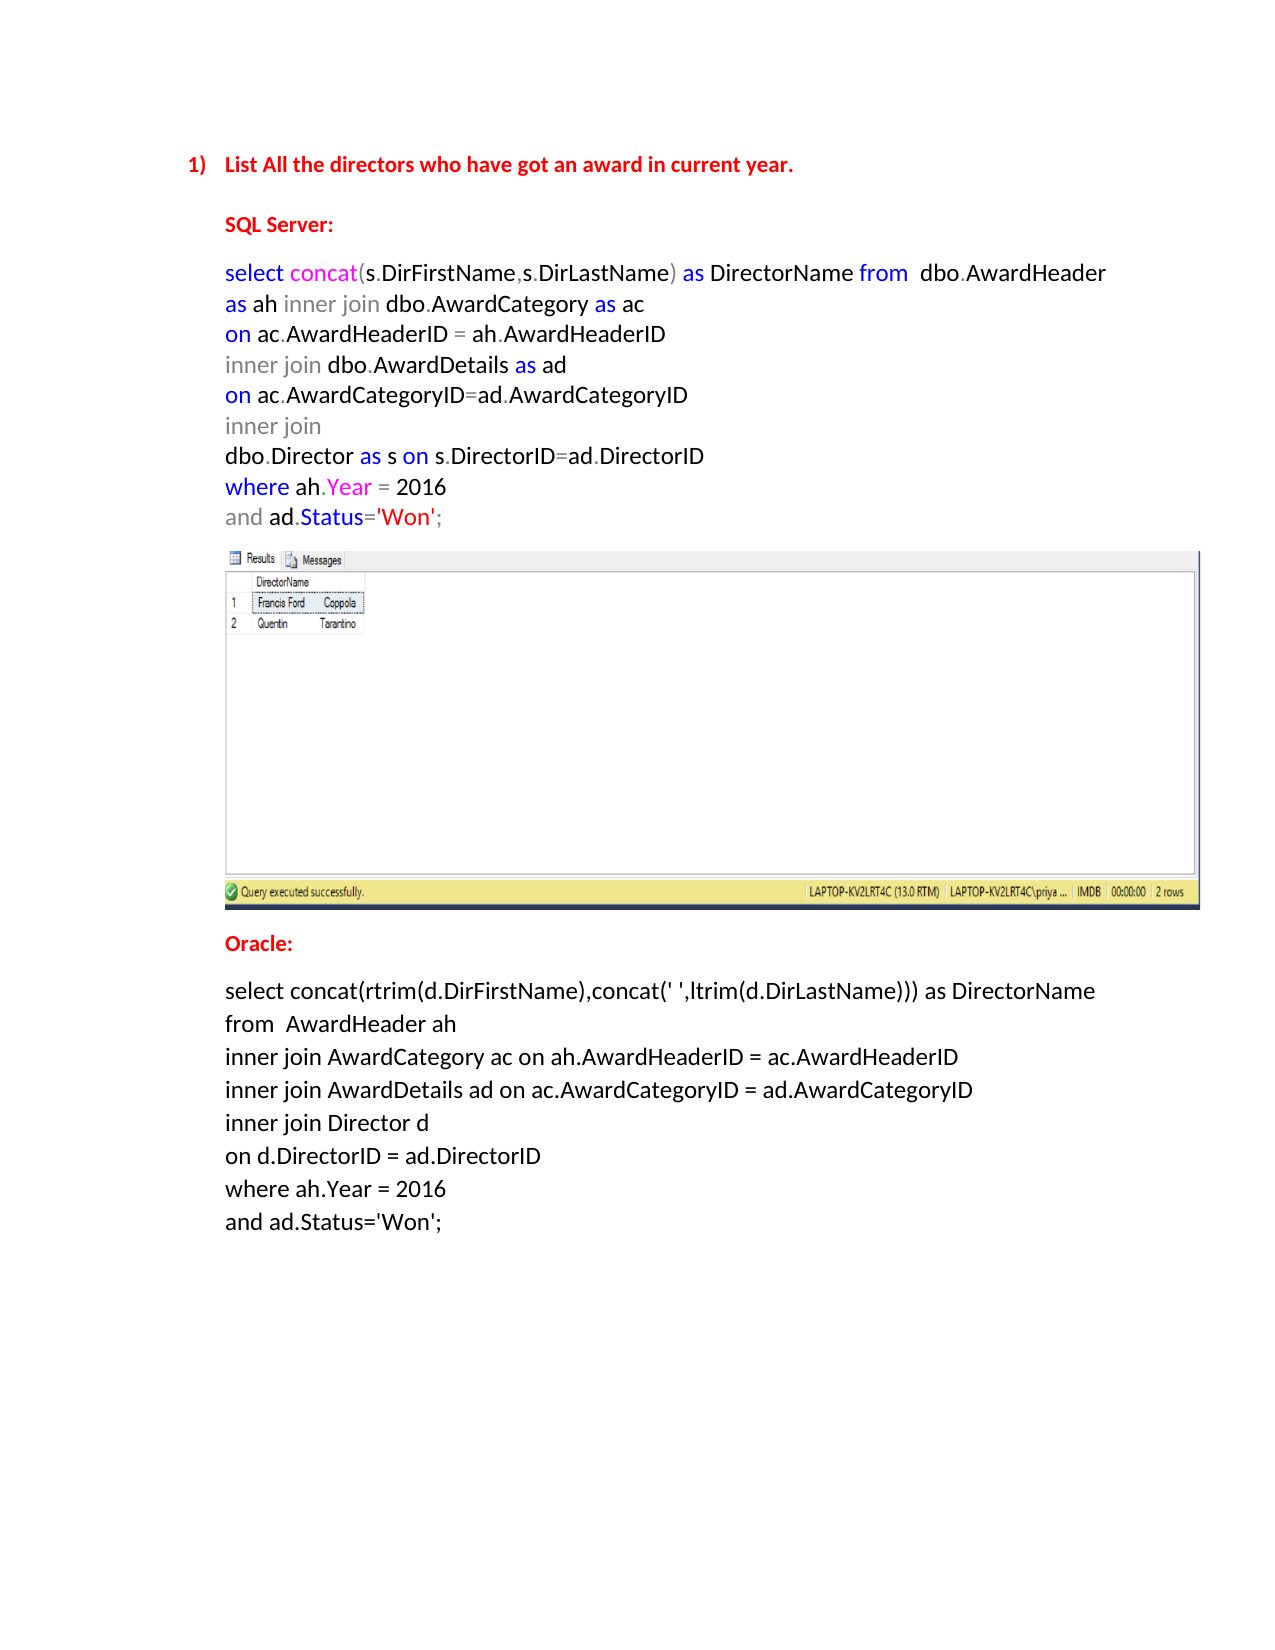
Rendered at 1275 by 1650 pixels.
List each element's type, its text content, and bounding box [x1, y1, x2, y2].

list List All the directors who have got an award in current year. [187, 150, 1125, 178]
list Oracle: [225, 929, 1125, 957]
text on d.DirectorID = ad.DirectorID [225, 1140, 1125, 1171]
picture [225, 551, 1200, 910]
text where ah.Year = 2016 [225, 1173, 1125, 1203]
text where ah.Year = 2016 [225, 471, 1125, 501]
text inner join dbo.AwardDetails as ad [225, 349, 1125, 379]
text inner join [225, 410, 1125, 440]
text dbo.Director as s on s.DirectorID=ad.DirectorID [225, 440, 1125, 471]
text inner join AwardCategory ac on ah.AwardHeaderID = ac.AwardHeaderID [225, 1041, 1125, 1072]
text inner join Director d [225, 1107, 1125, 1138]
text select concat(rtrim(d.DirFirstName),concat(' ',ltrim(d.DirLastName))) as DirectorName [225, 976, 1125, 1006]
text and ad.Status='Won'; [225, 1206, 1125, 1236]
text from AwardHeader ah [225, 1008, 1125, 1039]
text on ac.AwardHeaderID = ah.AwardHeaderID [225, 318, 1125, 349]
text select concat(s.DirFirstName,s.DirLastName) as DirectorName from dbo.AwardHeader as ah inner join dbo.AwardCategory as ac [225, 257, 1125, 318]
text and ad.Status='Won'; [225, 501, 1125, 532]
text inner join AwardDetails ad on ac.AwardCategoryID = ad.AwardCategoryID [225, 1074, 1125, 1105]
text on ac.AwardCategoryID=ad.AwardCategoryID [225, 379, 1125, 410]
list SQL Server: [225, 210, 1125, 238]
